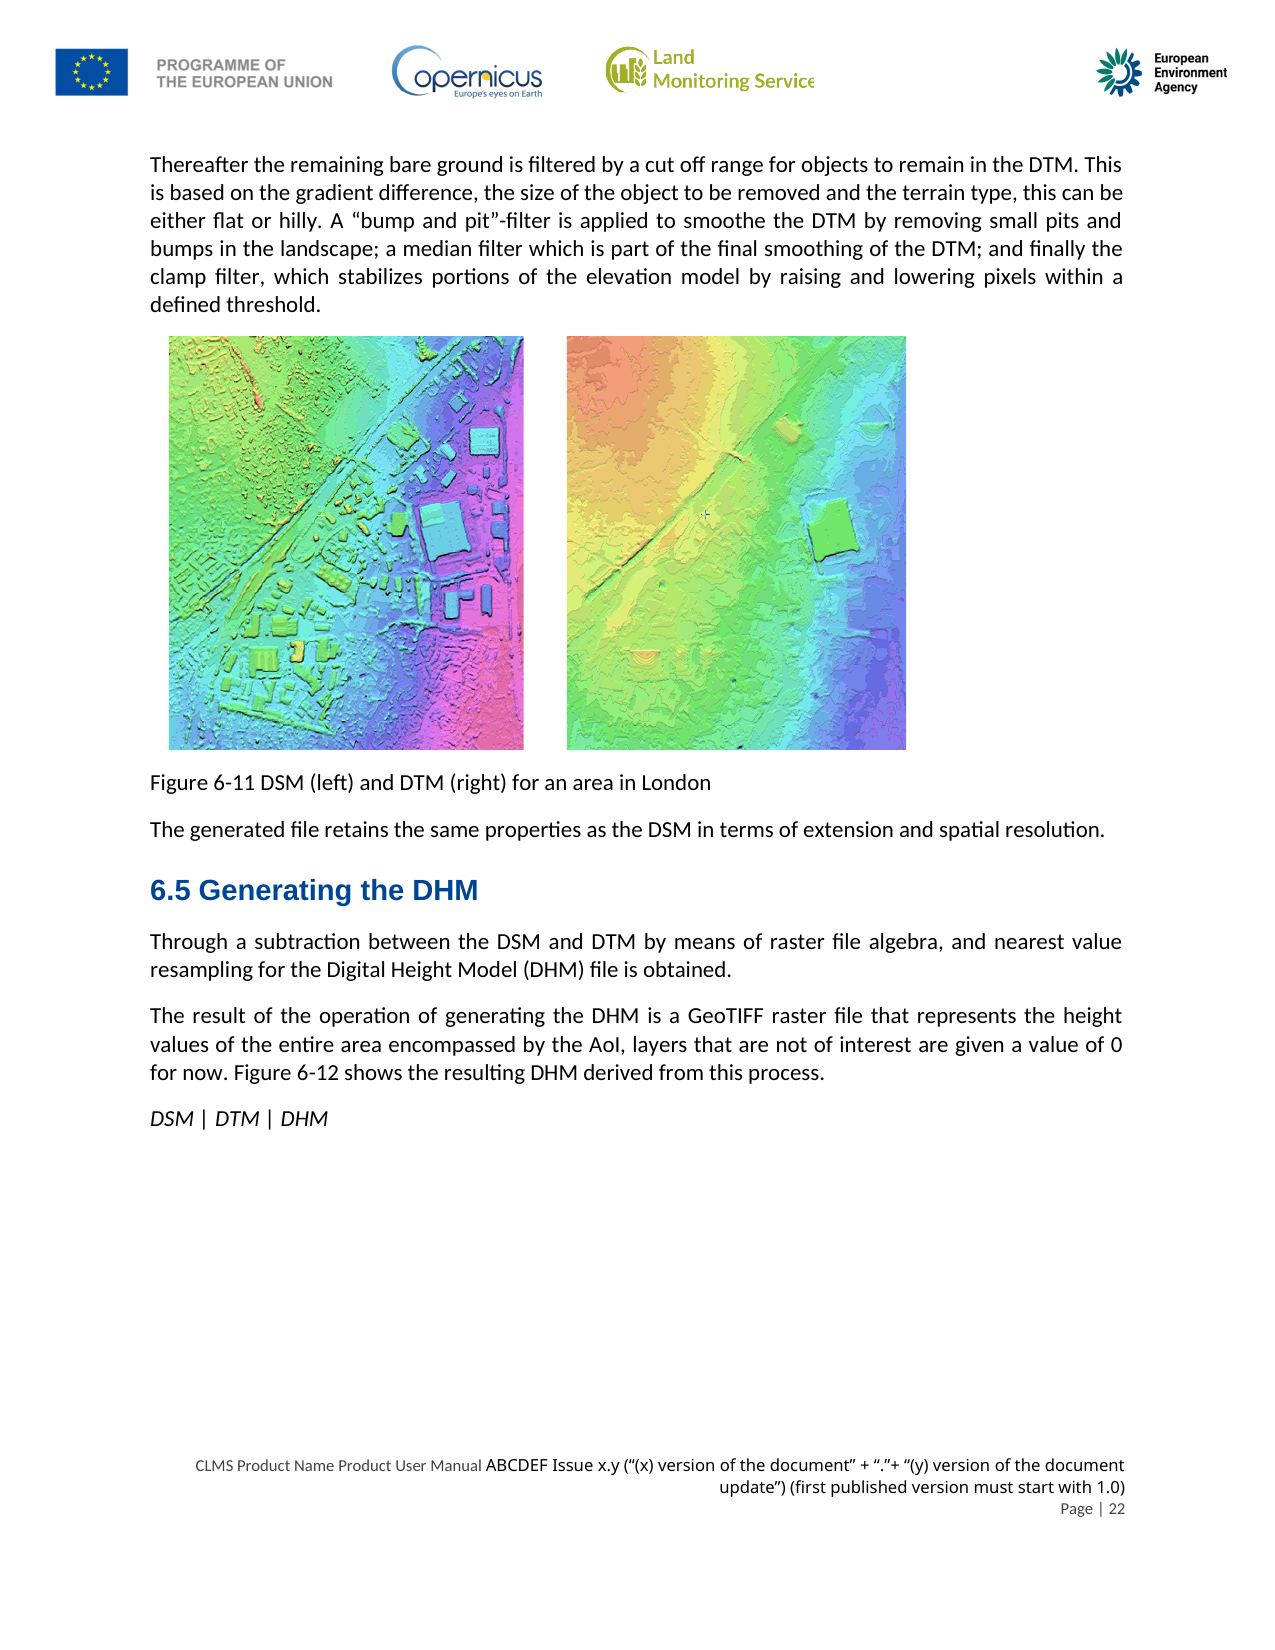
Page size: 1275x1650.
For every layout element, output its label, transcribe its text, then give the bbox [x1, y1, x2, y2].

picture [29, 21, 351, 124]
picture [566, 336, 907, 750]
picture [168, 336, 524, 750]
text Through a subtraction between the DSM and DTM by means of raster file algebra, and nearest value resampling for the Digital Height Model (DHM) file is obtained. [150, 927, 1125, 983]
picture [1094, 46, 1228, 97]
text The result of the operation of generating the DHM is a GeoTIFF raster file that represents the height values of the entire area encompassed by the AoI, layers that are not of interest are given a value of 0 for now. Figure 6‑12 shows the resulting DHM derived from this process. [150, 1002, 1125, 1086]
subtitle 6.5 Generating the DHM [150, 872, 1125, 906]
picture [371, 15, 560, 130]
text Thereafter the remaining bare ground is filtered by a cut off range for objects to remain in the DTM. This is based on the gradient difference, the size of the object to be removed and the terrain type, this can be either flat or hilly. A “bump and pit”-filter is applied to smoothe the DTM by removing small pits and bumps in the landscape; a median filter which is part of the final smoothing of the DTM; and finally the clamp filter, which stabilizes portions of the elevation model by raising and lowering pixels within a defined threshold. [150, 150, 1125, 318]
text Figure 6‑11 DSM (left) and DTM (right) for an area in London [150, 768, 1125, 797]
text The generated file retains the same properties as the DSM in terms of extension and spatial resolution. [150, 815, 1125, 843]
picture [605, 46, 814, 93]
text DSM | DTM | DHM [150, 1104, 1125, 1132]
